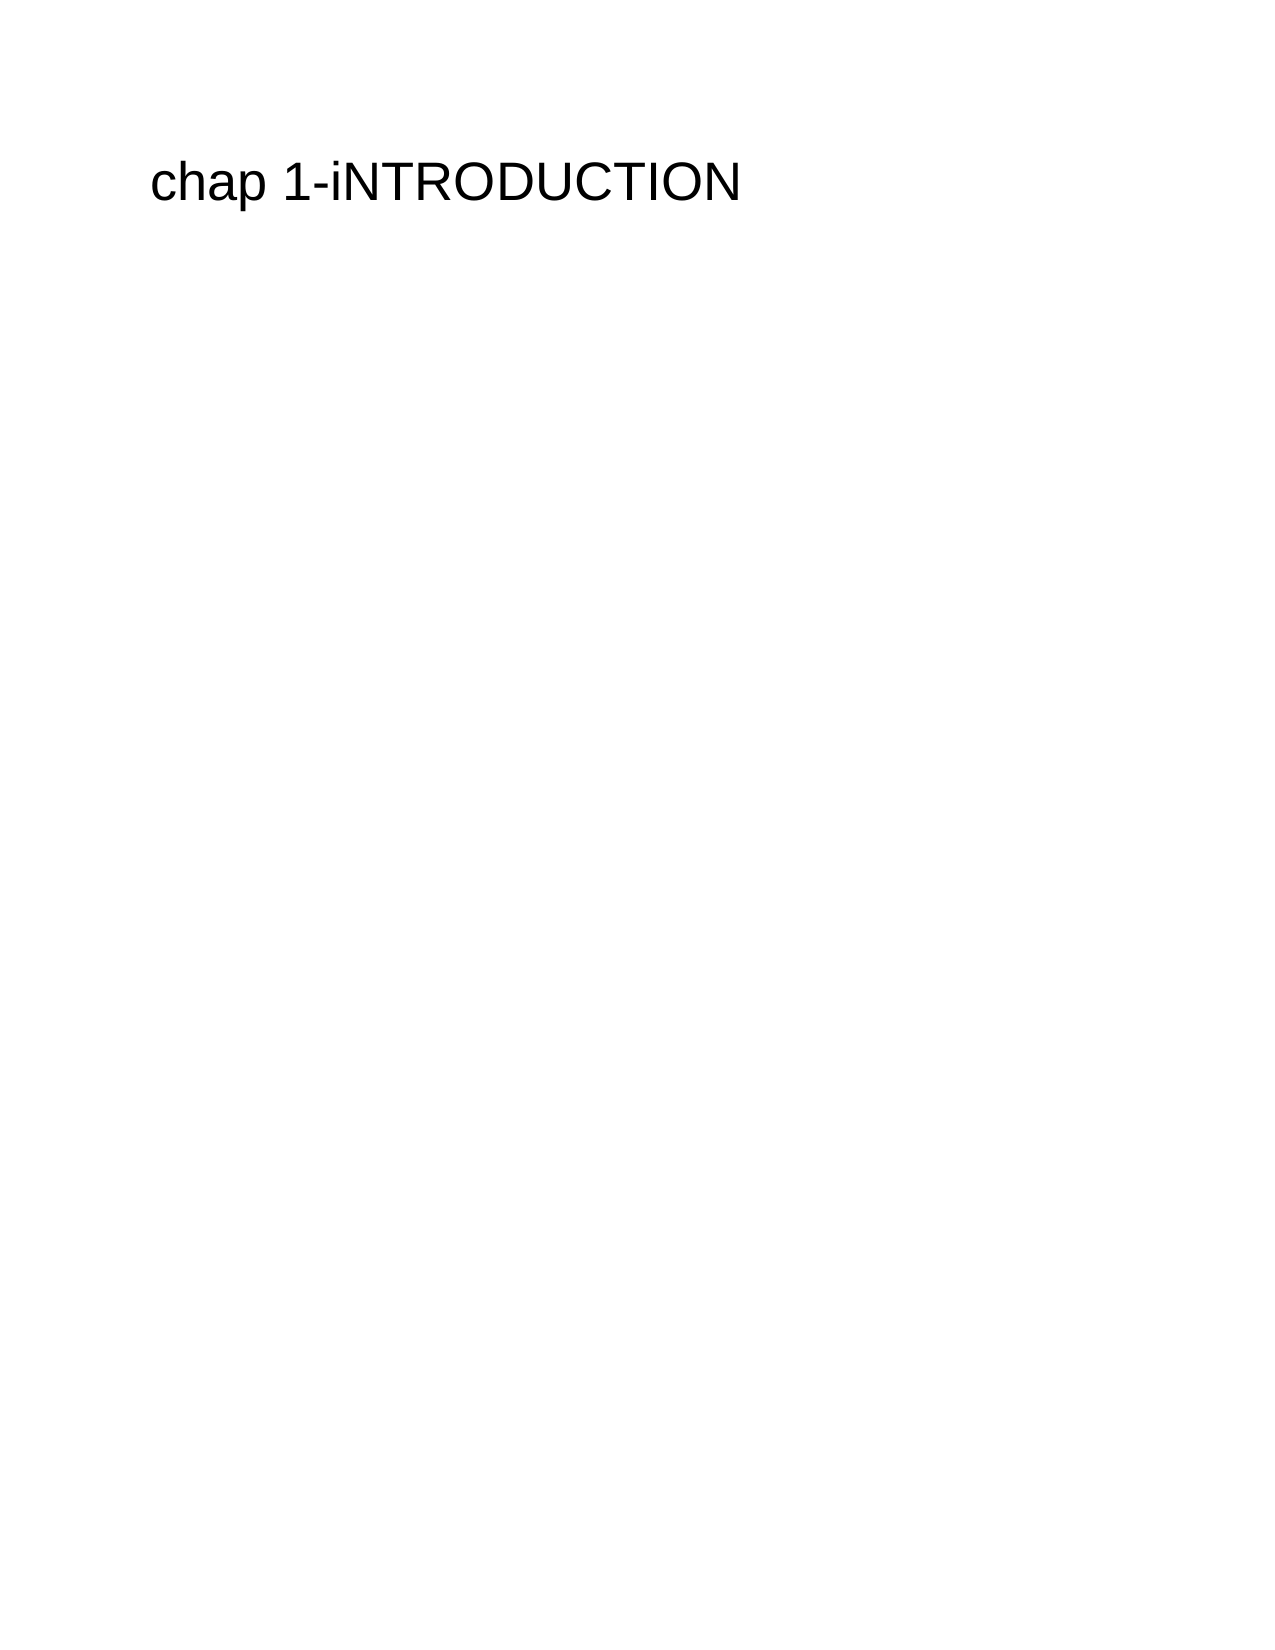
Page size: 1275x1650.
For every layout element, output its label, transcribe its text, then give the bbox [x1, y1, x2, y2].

title chap 1-iNTRODUCTION [150, 150, 1125, 212]
